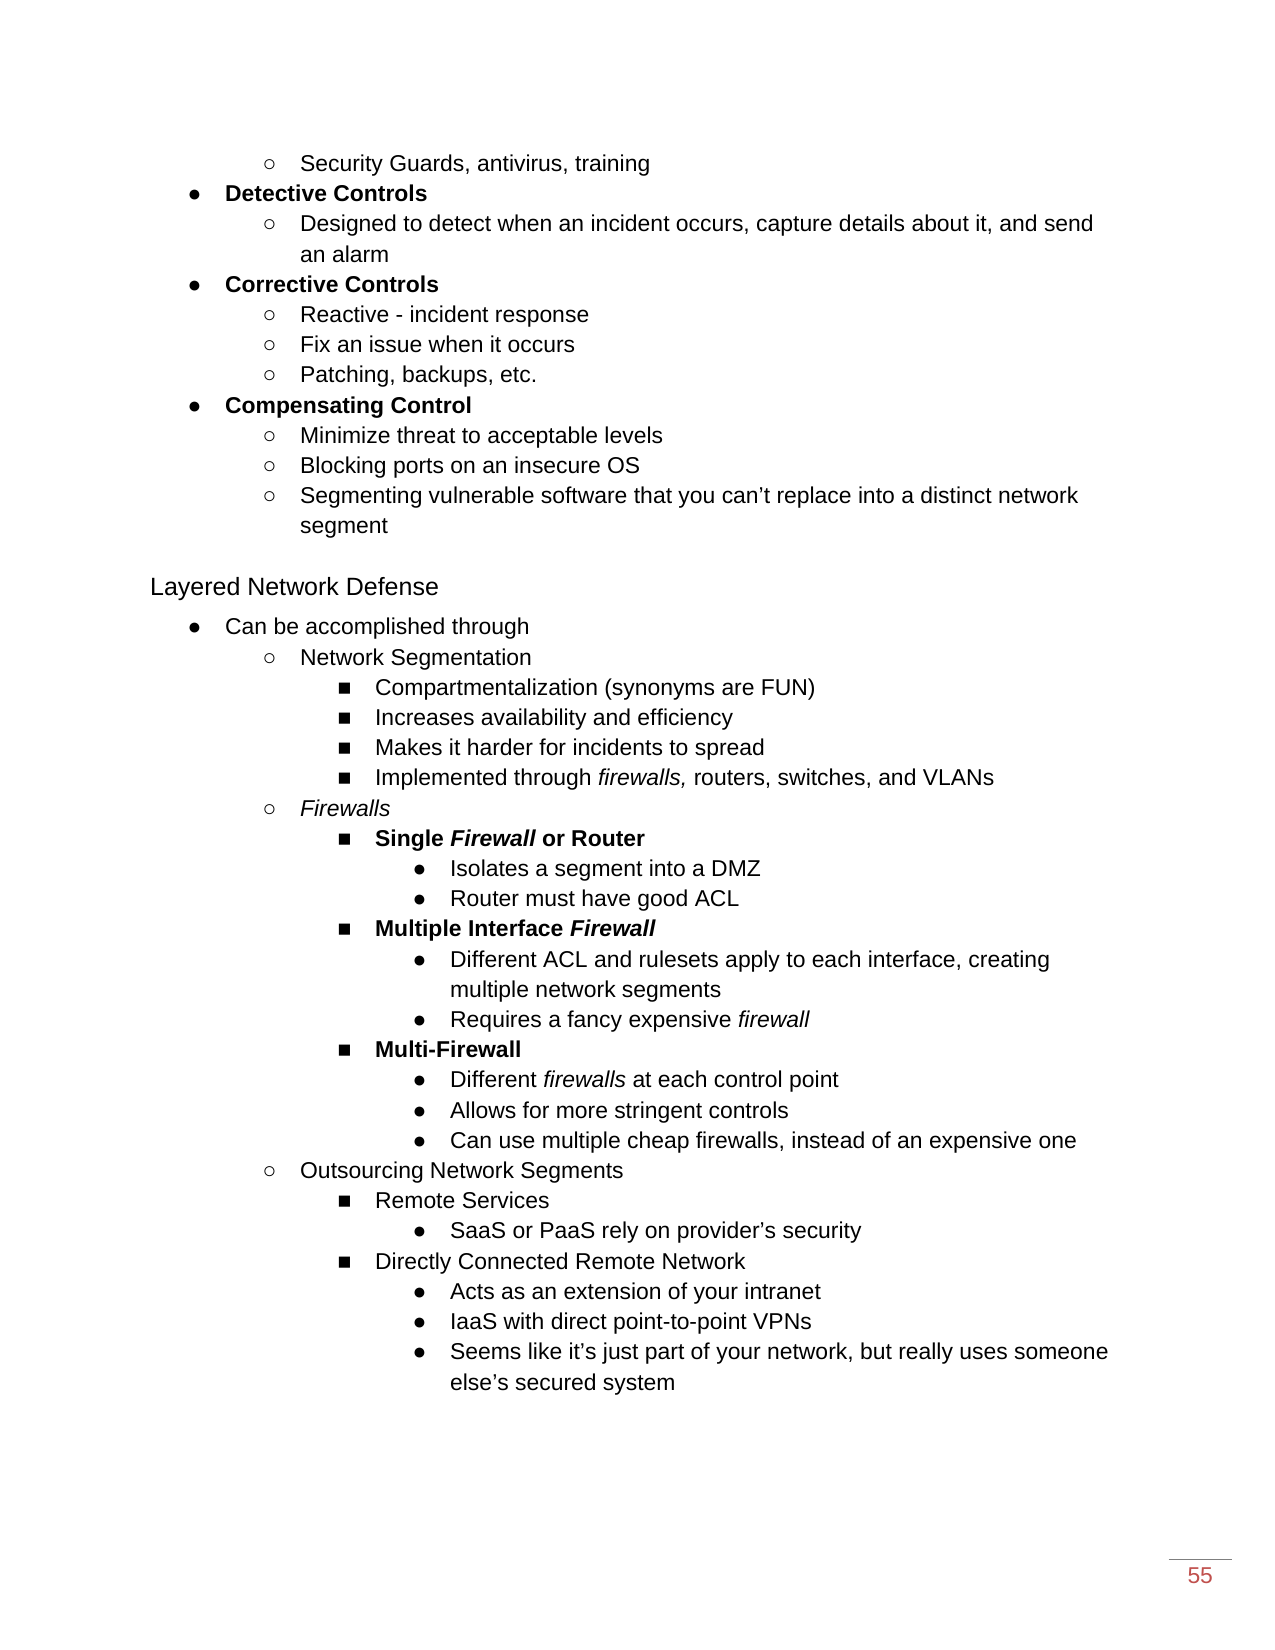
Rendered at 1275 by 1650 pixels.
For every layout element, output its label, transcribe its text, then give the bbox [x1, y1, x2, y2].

list Detective Controls [187, 180, 1125, 207]
list IaaS with direct point-to-point VPNs [412, 1308, 1125, 1334]
list Requires a fancy expensive firewall [412, 1006, 1125, 1032]
list Multi-Firewall [337, 1036, 1125, 1062]
list Reactive - incident response [262, 301, 1125, 327]
list Corrective Controls [187, 271, 1125, 297]
list Router must have good ACL [412, 885, 1125, 911]
list Makes it harder for incidents to spread [337, 734, 1125, 760]
list Minimize threat to acceptable levels [262, 422, 1125, 448]
list Implemented through firewalls, routers, switches, and VLANs [337, 764, 1125, 791]
list Outsourcing Network Segments [262, 1157, 1125, 1183]
list Compensating Control [187, 392, 1125, 418]
list Firewalls [262, 794, 1125, 821]
list Multiple Interface Firewall [337, 915, 1125, 942]
list Remote Services [337, 1187, 1125, 1213]
list Security Guards, antivirus, training [262, 150, 1125, 176]
list Isolates a segment into a DMZ [412, 855, 1125, 881]
list SaaS or PaaS rely on provider’s security [412, 1217, 1125, 1244]
list Single Firewall or Router [337, 825, 1125, 851]
list Fix an issue when it occurs [262, 331, 1125, 358]
list Acts as an extension of your intranet [412, 1278, 1125, 1304]
list Can be accomplished through [187, 613, 1125, 639]
list Increases availability and efficiency [337, 704, 1125, 730]
list Patching, backups, etc. [262, 361, 1125, 388]
list Different firewalls at each control point [412, 1066, 1125, 1093]
list Directly Connected Remote Network [337, 1248, 1125, 1274]
list Segmenting vulnerable software that you can’t replace into a distinct network segment [262, 482, 1125, 539]
list Seems like it’s just part of your network, but really uses someone else’s secured system [412, 1338, 1125, 1395]
list Network Segmentation [262, 643, 1125, 670]
list Can use multiple cheap firewalls, instead of an expensive one [412, 1127, 1125, 1153]
list Allows for more stringent controls [412, 1097, 1125, 1123]
list Blocking ports on an insecure OS [262, 452, 1125, 478]
list Compartmentalization (synonyms are FUN) [337, 674, 1125, 700]
list Designed to detect when an incident occurs, capture details about it, and send an alarm [262, 210, 1125, 267]
list Different ACL and rulesets apply to each interface, creating multiple network segments [412, 946, 1125, 1002]
subtitle Layered Network Defense [150, 572, 1125, 601]
